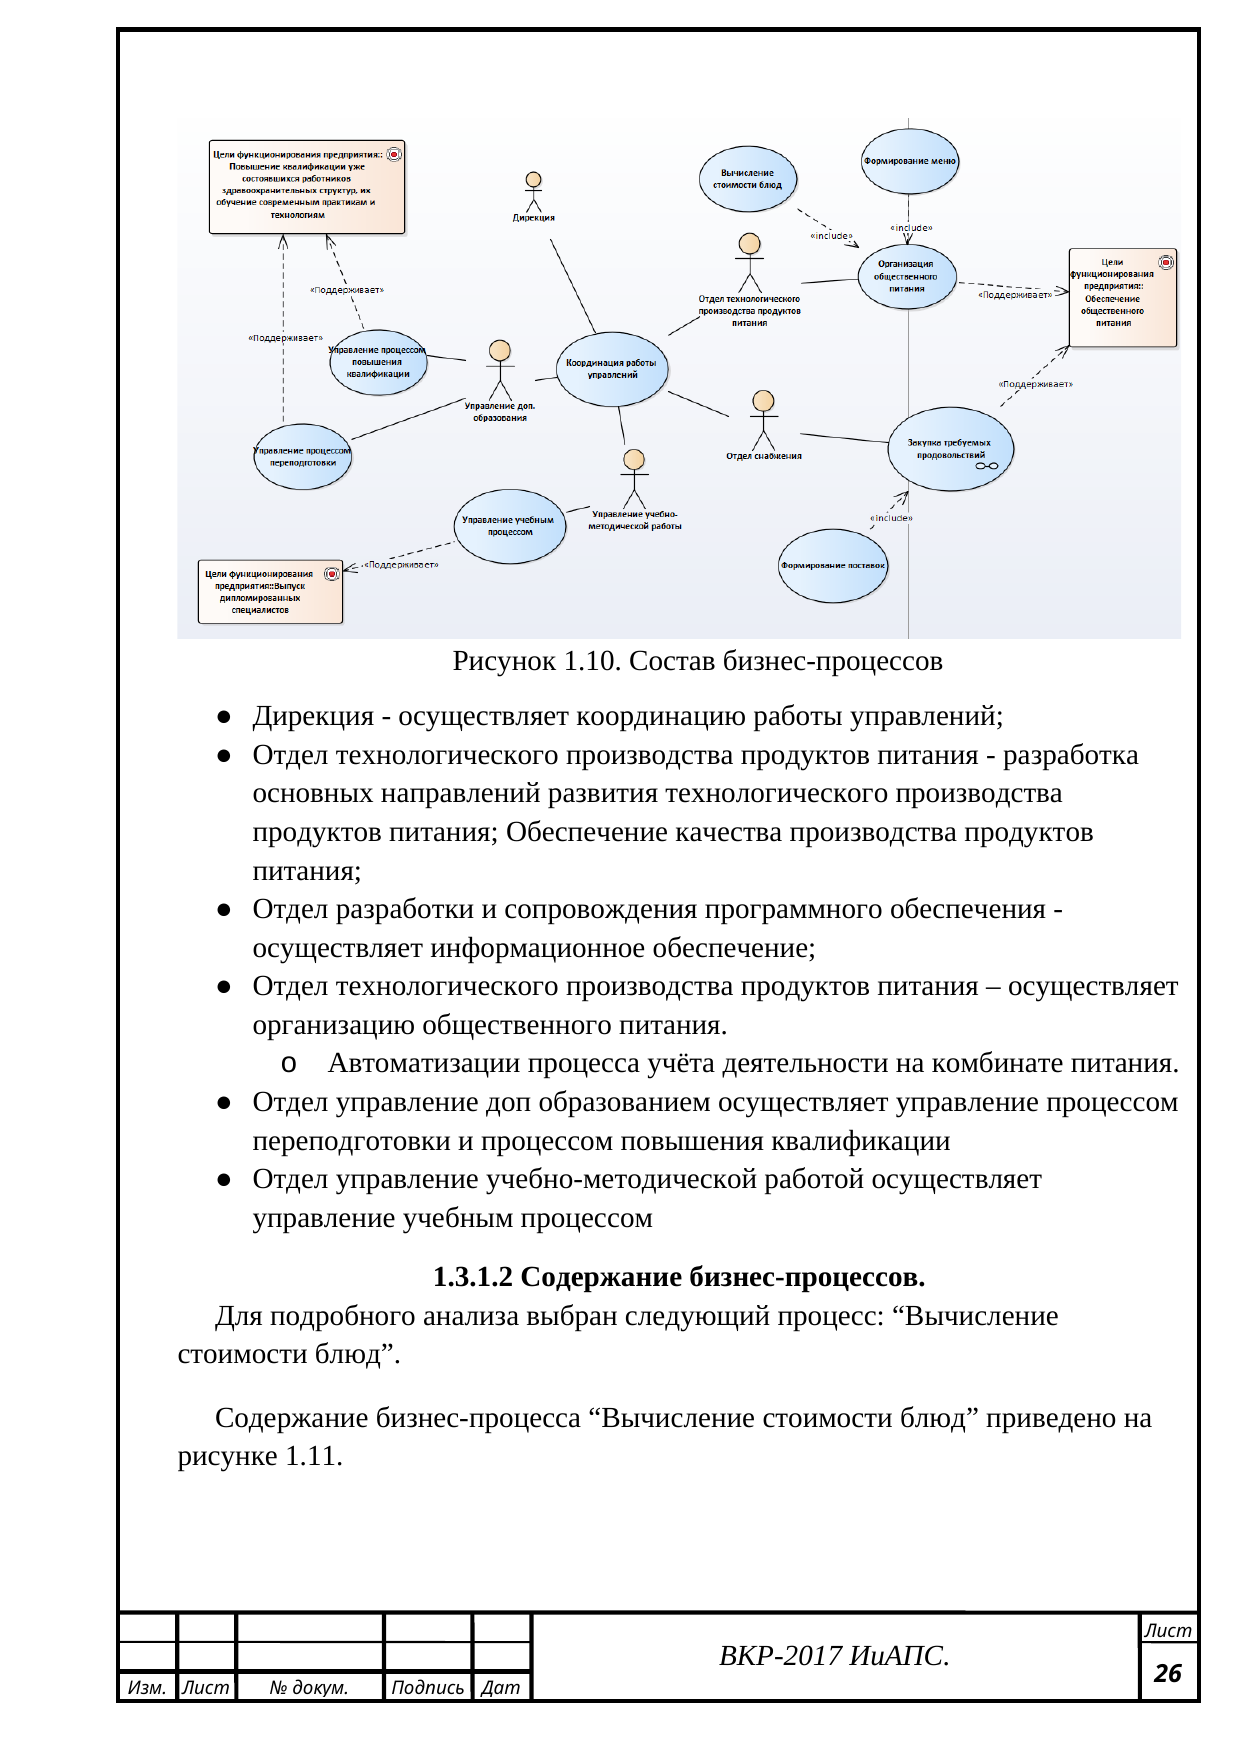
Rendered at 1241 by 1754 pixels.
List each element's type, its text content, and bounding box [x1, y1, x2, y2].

subtitle Содержание бизнес-процессов. [177, 1259, 1181, 1293]
list Отдел технологического производства продуктов питания – осуществляет организацию общественного питания. [215, 968, 1181, 1041]
picture [177, 118, 1182, 639]
list Автоматизации процесса учёта деятельности на комбинате питания. [281, 1046, 1181, 1079]
list Дирекция - осуществляет координацию работы управлений; [215, 698, 1181, 732]
text Для подробного анализа выбран следующий процесс: “Вычисление стоимости блюд”. [177, 1298, 1181, 1370]
text Содержание бизнес-процесса “Вычисление стоимости блюд” приведено на рисунке 1.11. [177, 1400, 1181, 1472]
list Отдел управление доп образованием осуществляет управление процессом переподготовки и процессом повышения квалификации [215, 1084, 1181, 1156]
list Отдел технологического производства продуктов питания - разработка основных направлений развития технологического производства продуктов питания; Обеспечение качества производства продуктов питания; [215, 737, 1181, 886]
list Отдел управление учебно-методической работой осуществляет управление учебным процессом [215, 1161, 1181, 1233]
list Отдел разработки и сопровождения программного обеспечения - осуществляет информационное обеспечение; [215, 891, 1181, 963]
text Рисунок 1.10. Состав бизнес-процессов [177, 643, 1181, 677]
